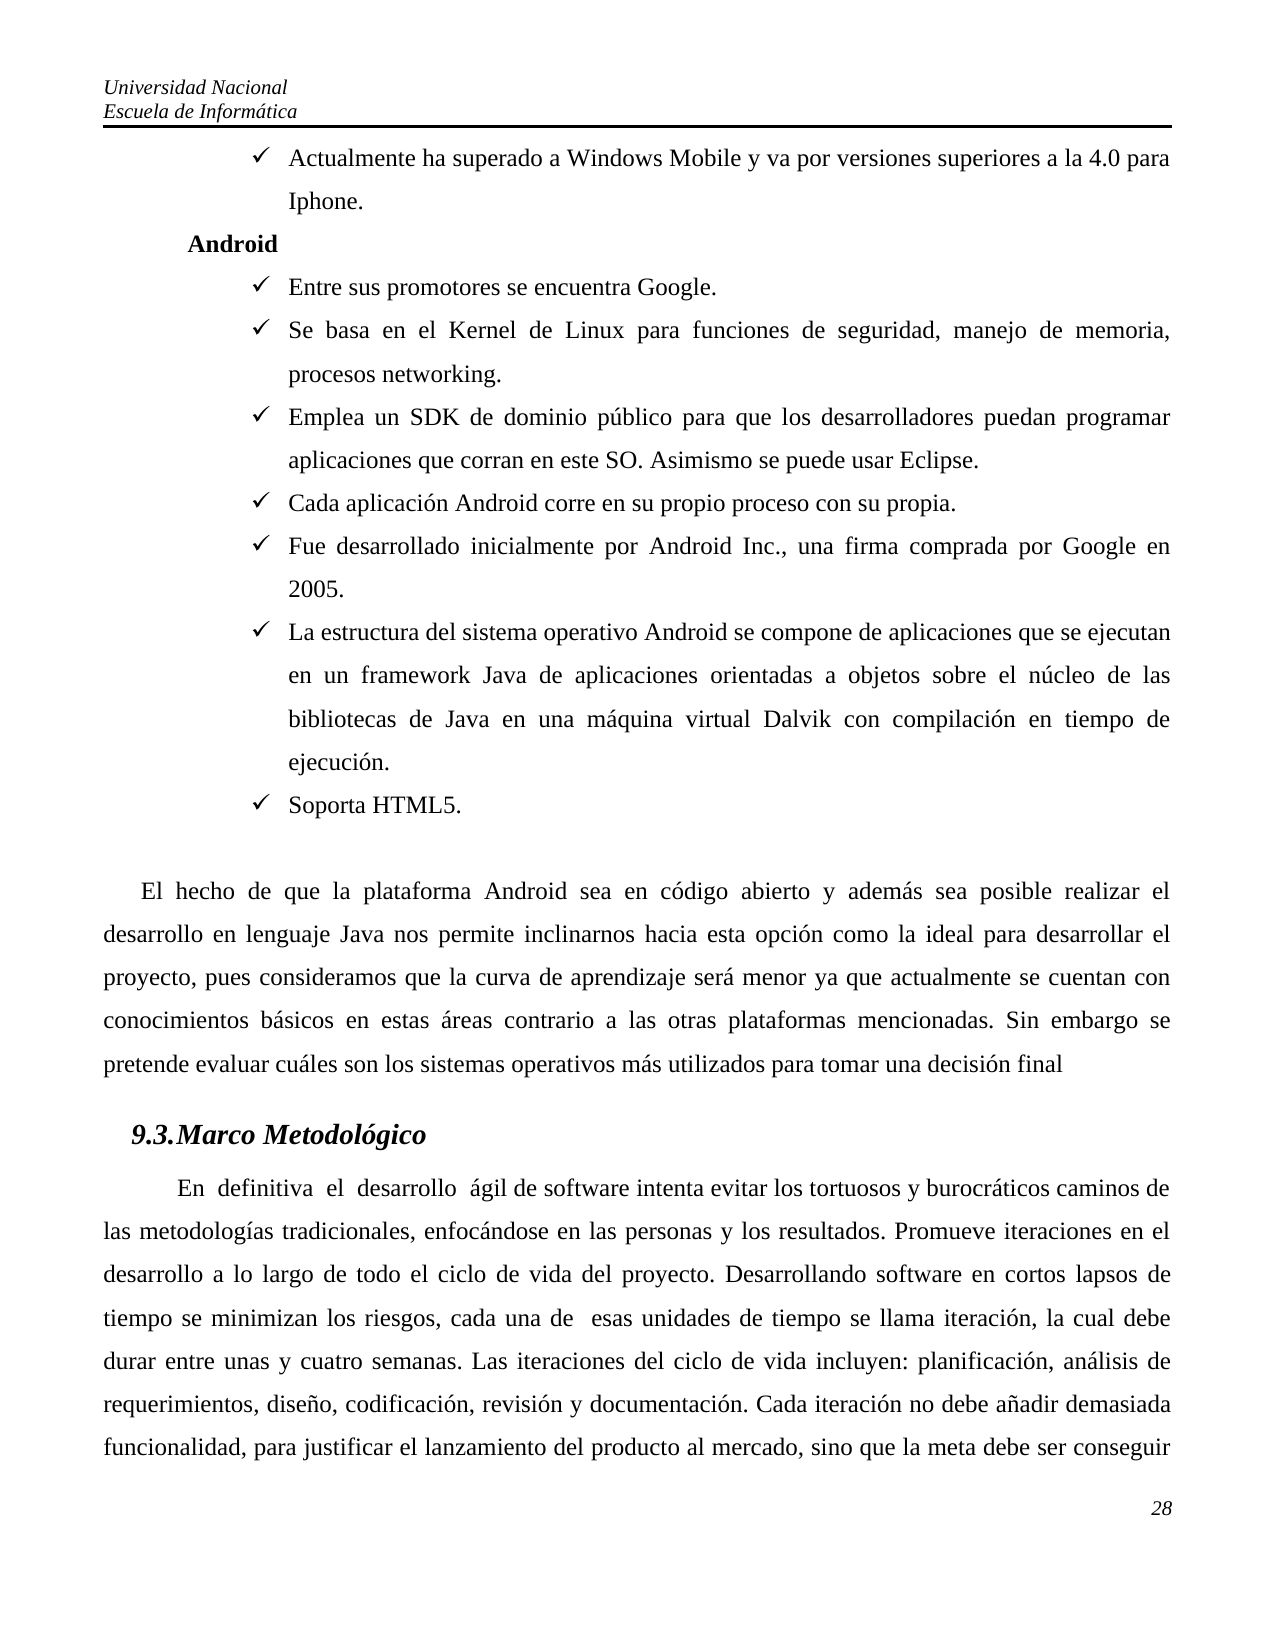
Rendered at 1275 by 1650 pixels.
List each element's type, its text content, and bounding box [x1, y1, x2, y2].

list Soporta HTML5. [251, 790, 1172, 819]
list Cada aplicación Android corre en su propio proceso con su propia. [251, 488, 1172, 517]
list Fue desarrollado inicialmente por Android Inc., una firma comprada por Google en 2005. [251, 531, 1172, 603]
text Android [187, 229, 1172, 258]
list La estructura del sistema operativo Android se compone de aplicaciones que se ejecutan en un framework Java de aplicaciones orientadas a objetos sobre el núcleo de las bibliotecas de Java en una máquina virtual Dalvik con compilación en tiempo de ejecución. [251, 617, 1172, 776]
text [103, 1173, 1172, 1461]
list Se basa en el Kernel de Linux para funciones de seguridad, manejo de memoria, procesos networking. [251, 316, 1172, 387]
list Marco Metodológico [131, 1117, 1172, 1150]
text El hecho de que la plataforma Android sea en código abierto y además sea posible realizar el desarrollo en lenguaje Java nos permite inclinarnos hacia esta opción como la ideal para desarrollar el proyecto, pues consideramos que la curva de aprendizaje será menor ya que actualmente se cuentan con conocimientos básicos en estas áreas contrario a las otras plataformas mencionadas. Sin embargo se pretende evaluar cuáles son los sistemas operativos más utilizados para tomar una decisión final [103, 876, 1172, 1077]
list Entre sus promotores se encuentra Google. [251, 272, 1172, 301]
list Actualmente ha superado a Windows Mobile y va por versiones superiores a la 4.0 para Iphone. [251, 143, 1172, 215]
list Emplea un SDK de dominio público para que los desarrolladores puedan programar aplicaciones que corran en este SO. Asimismo se puede usar Eclipse. [251, 402, 1172, 474]
